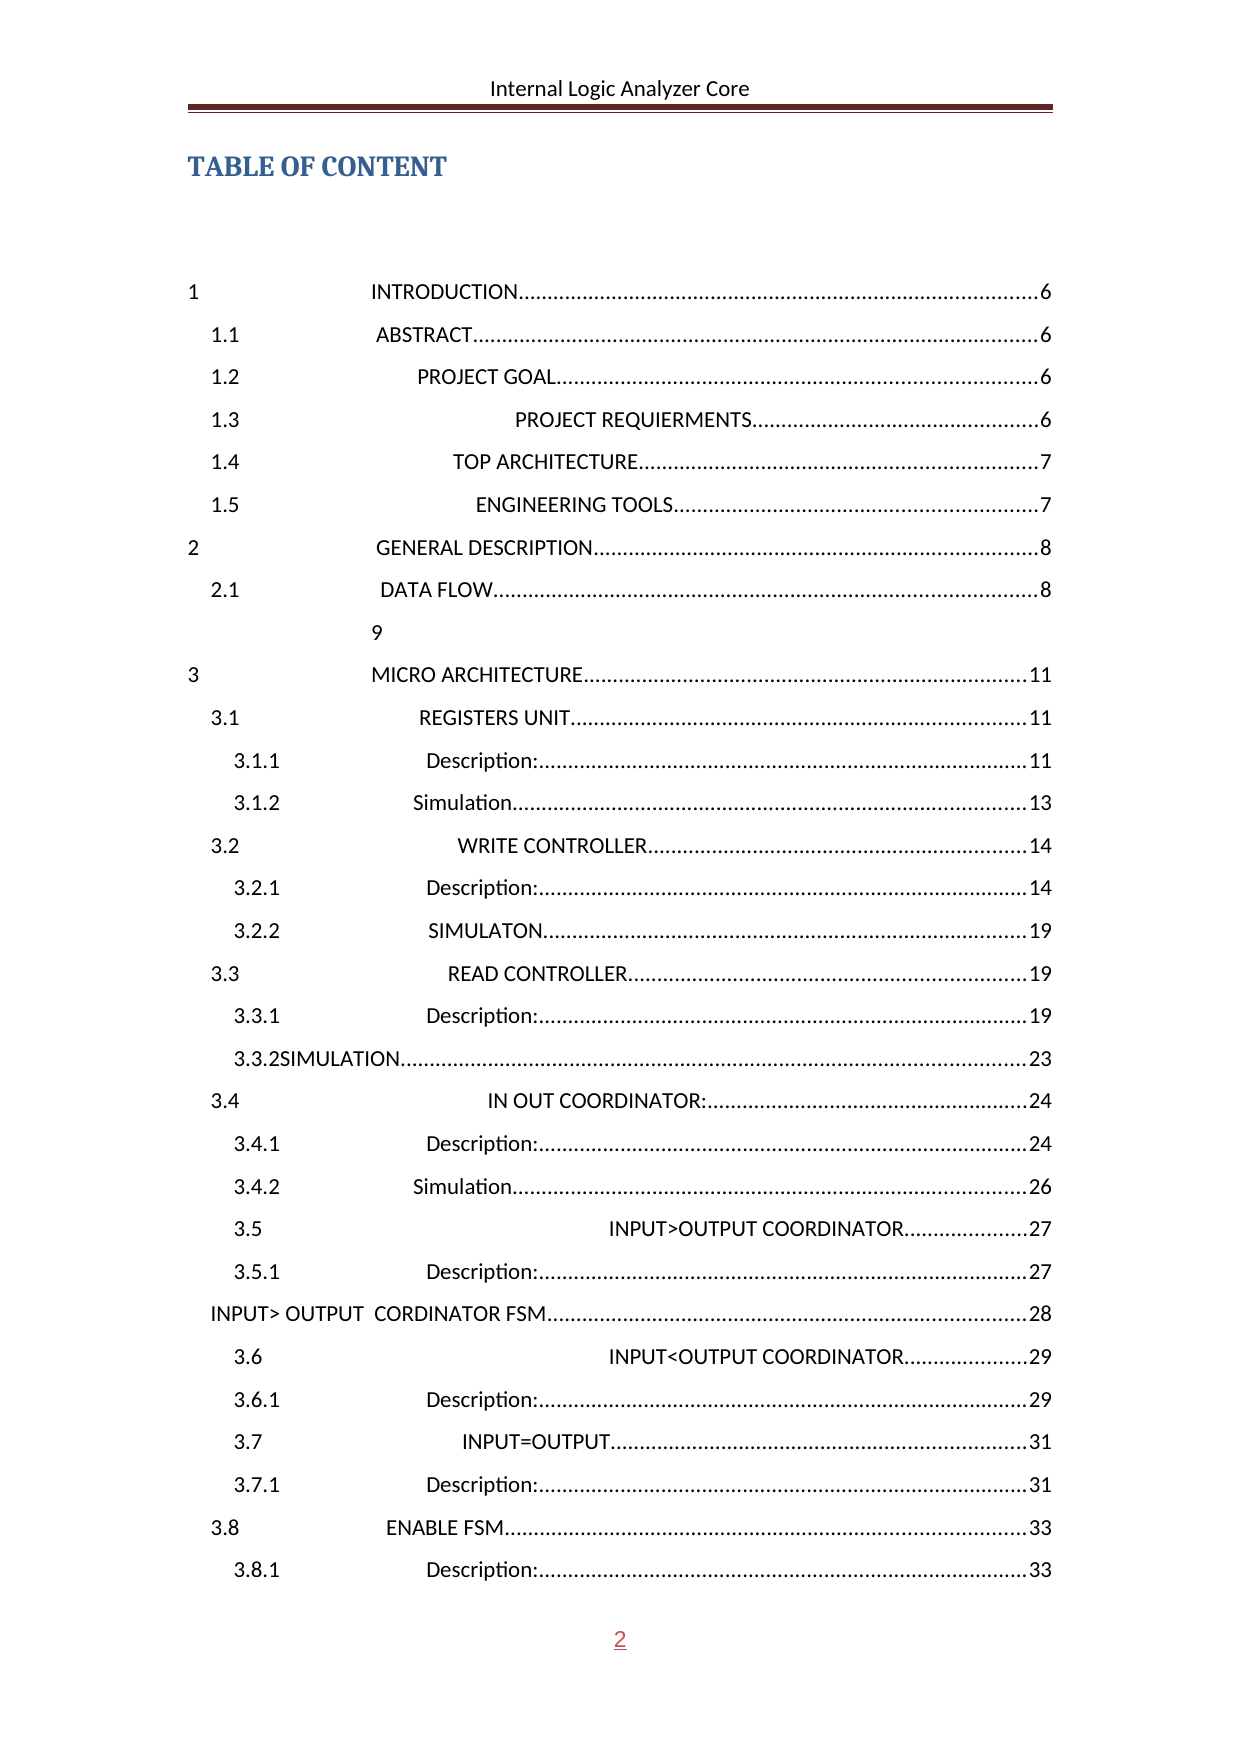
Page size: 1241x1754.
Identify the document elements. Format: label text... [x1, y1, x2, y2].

subtitle TABLE OF CONTENT [187, 150, 1053, 183]
